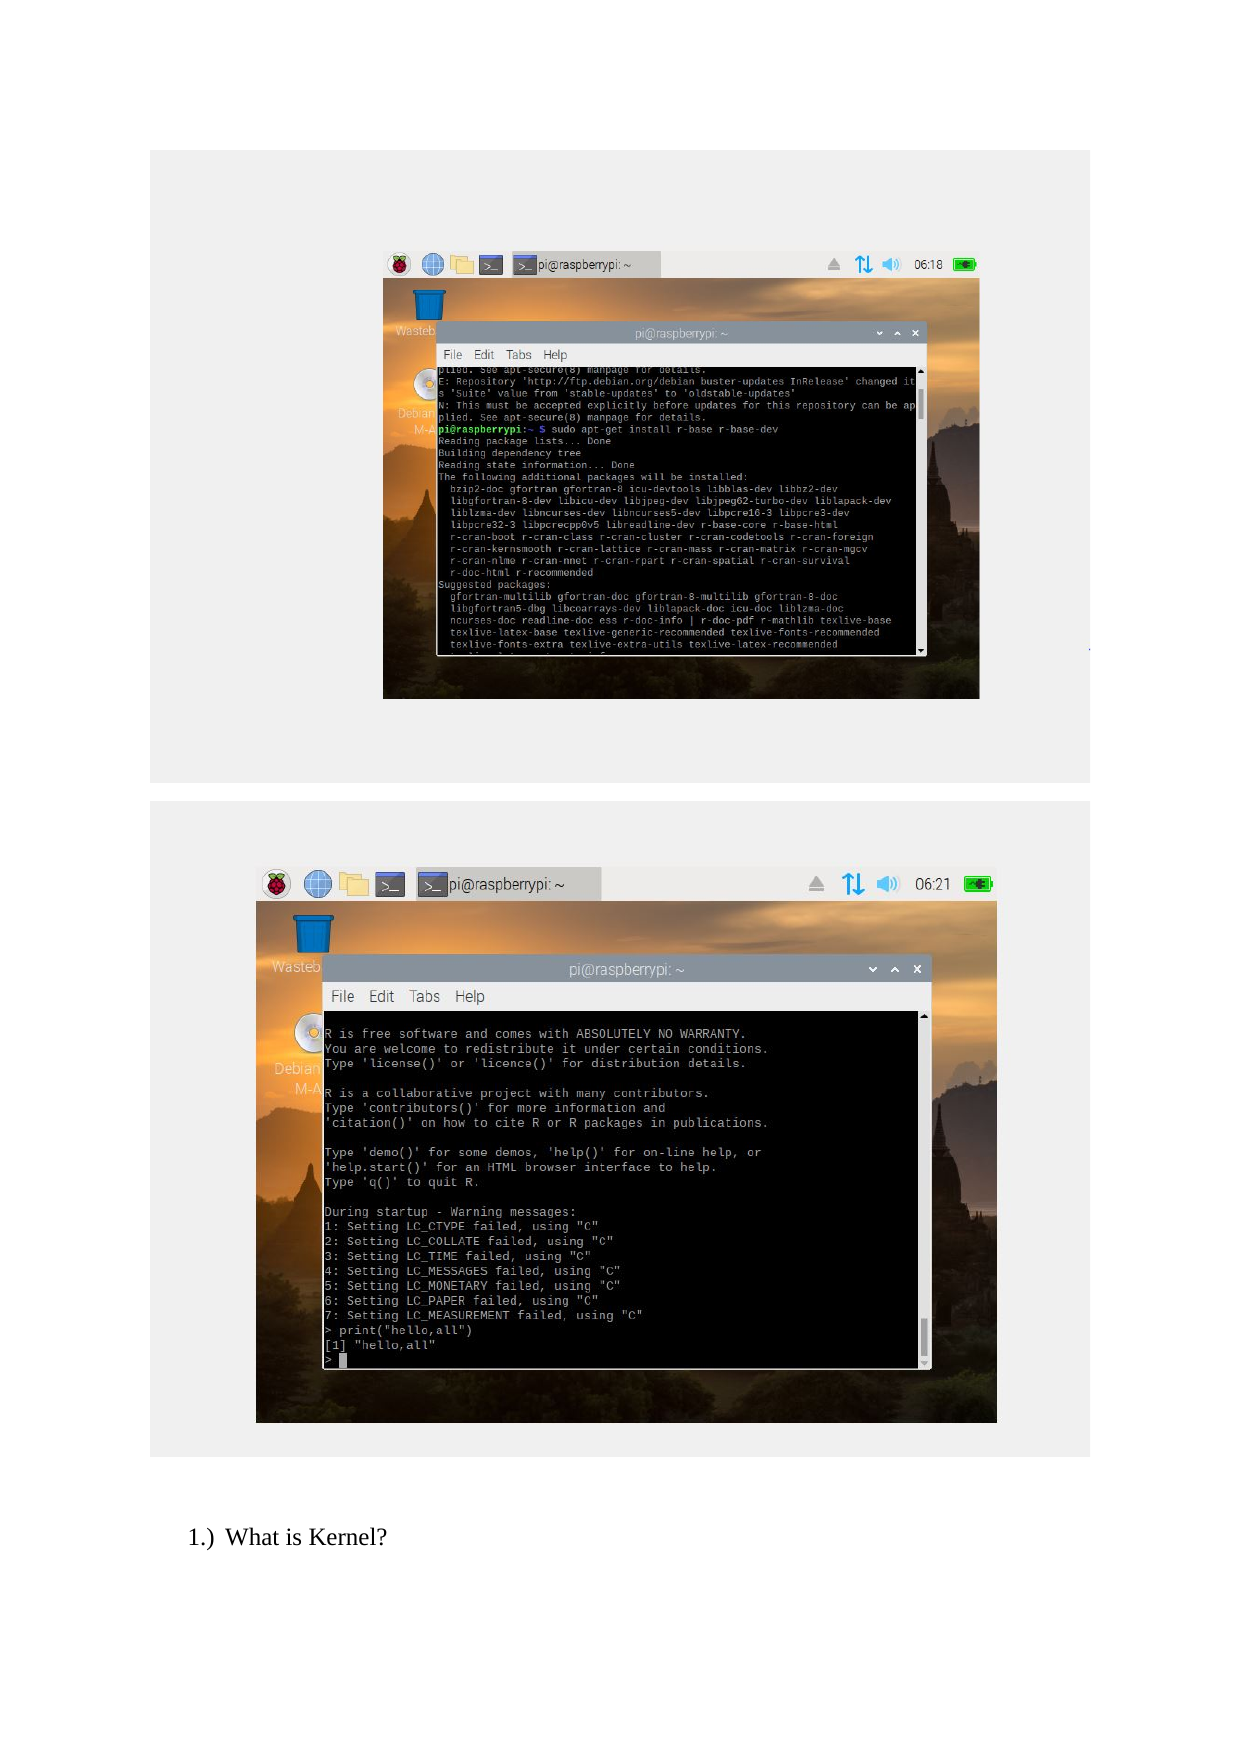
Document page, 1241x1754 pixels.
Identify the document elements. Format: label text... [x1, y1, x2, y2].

picture [150, 801, 1091, 1457]
picture [150, 150, 1091, 783]
list What is Kernel? [187, 1522, 1090, 1551]
